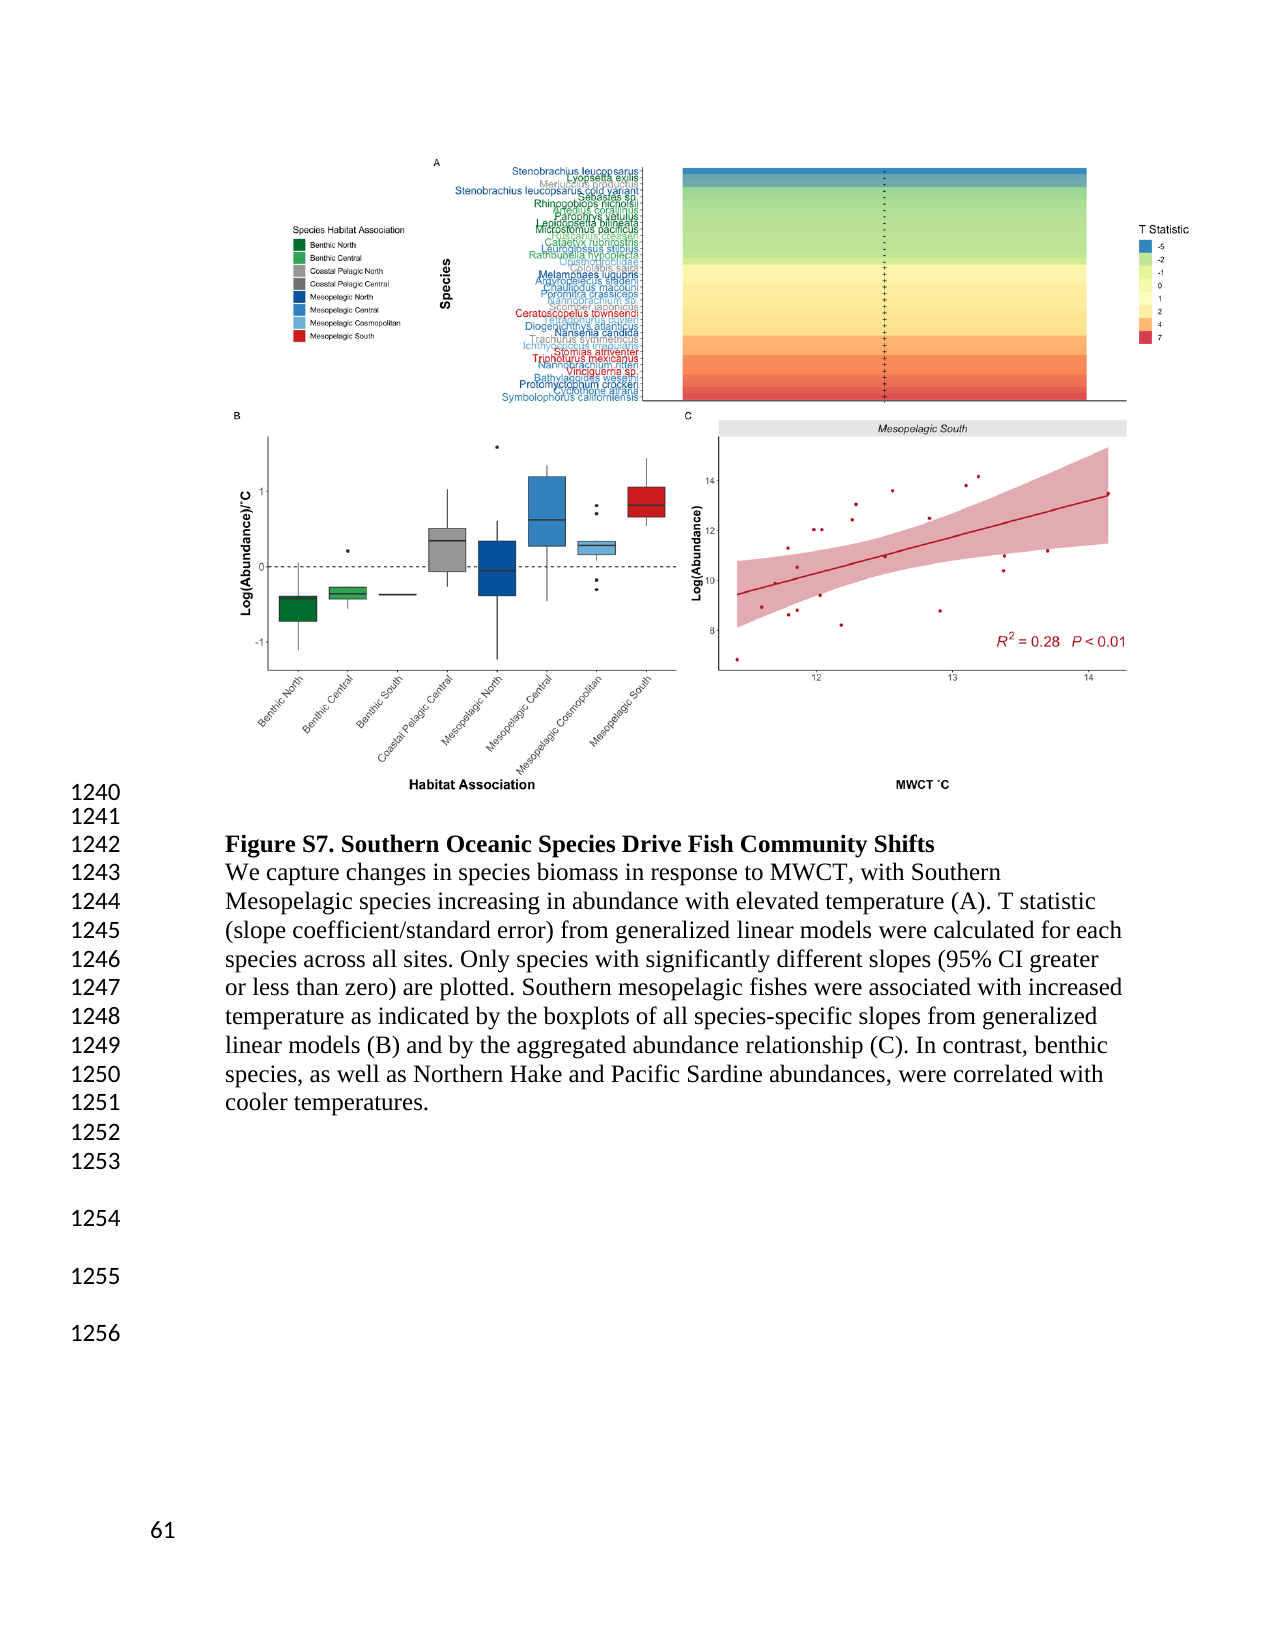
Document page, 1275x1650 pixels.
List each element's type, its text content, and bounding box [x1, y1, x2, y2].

text We capture changes in species biomass in response to MWCT, with Southern Mesopelagic species increasing in abundance with elevated temperature (A). T statistic (slope coefficient/standard error) from generalized linear models were calculated for each species across all sites. Only species with significantly different slopes (95% CI greater or less than zero) are plotted. Southern mesopelagic fishes were associated with increased temperature as indicated by the boxplots of all species-specific slopes from generalized linear models (B) and by the aggregated abundance relationship (C). In contrast, benthic species, as well as Northern Hake and Pacific Sardine abundances, were correlated with cooler temperatures. [225, 857, 1125, 1116]
text Figure S7. Southern Oceanic Species Drive Fish Community Shifts [150, 829, 1125, 857]
picture [225, 150, 1200, 800]
